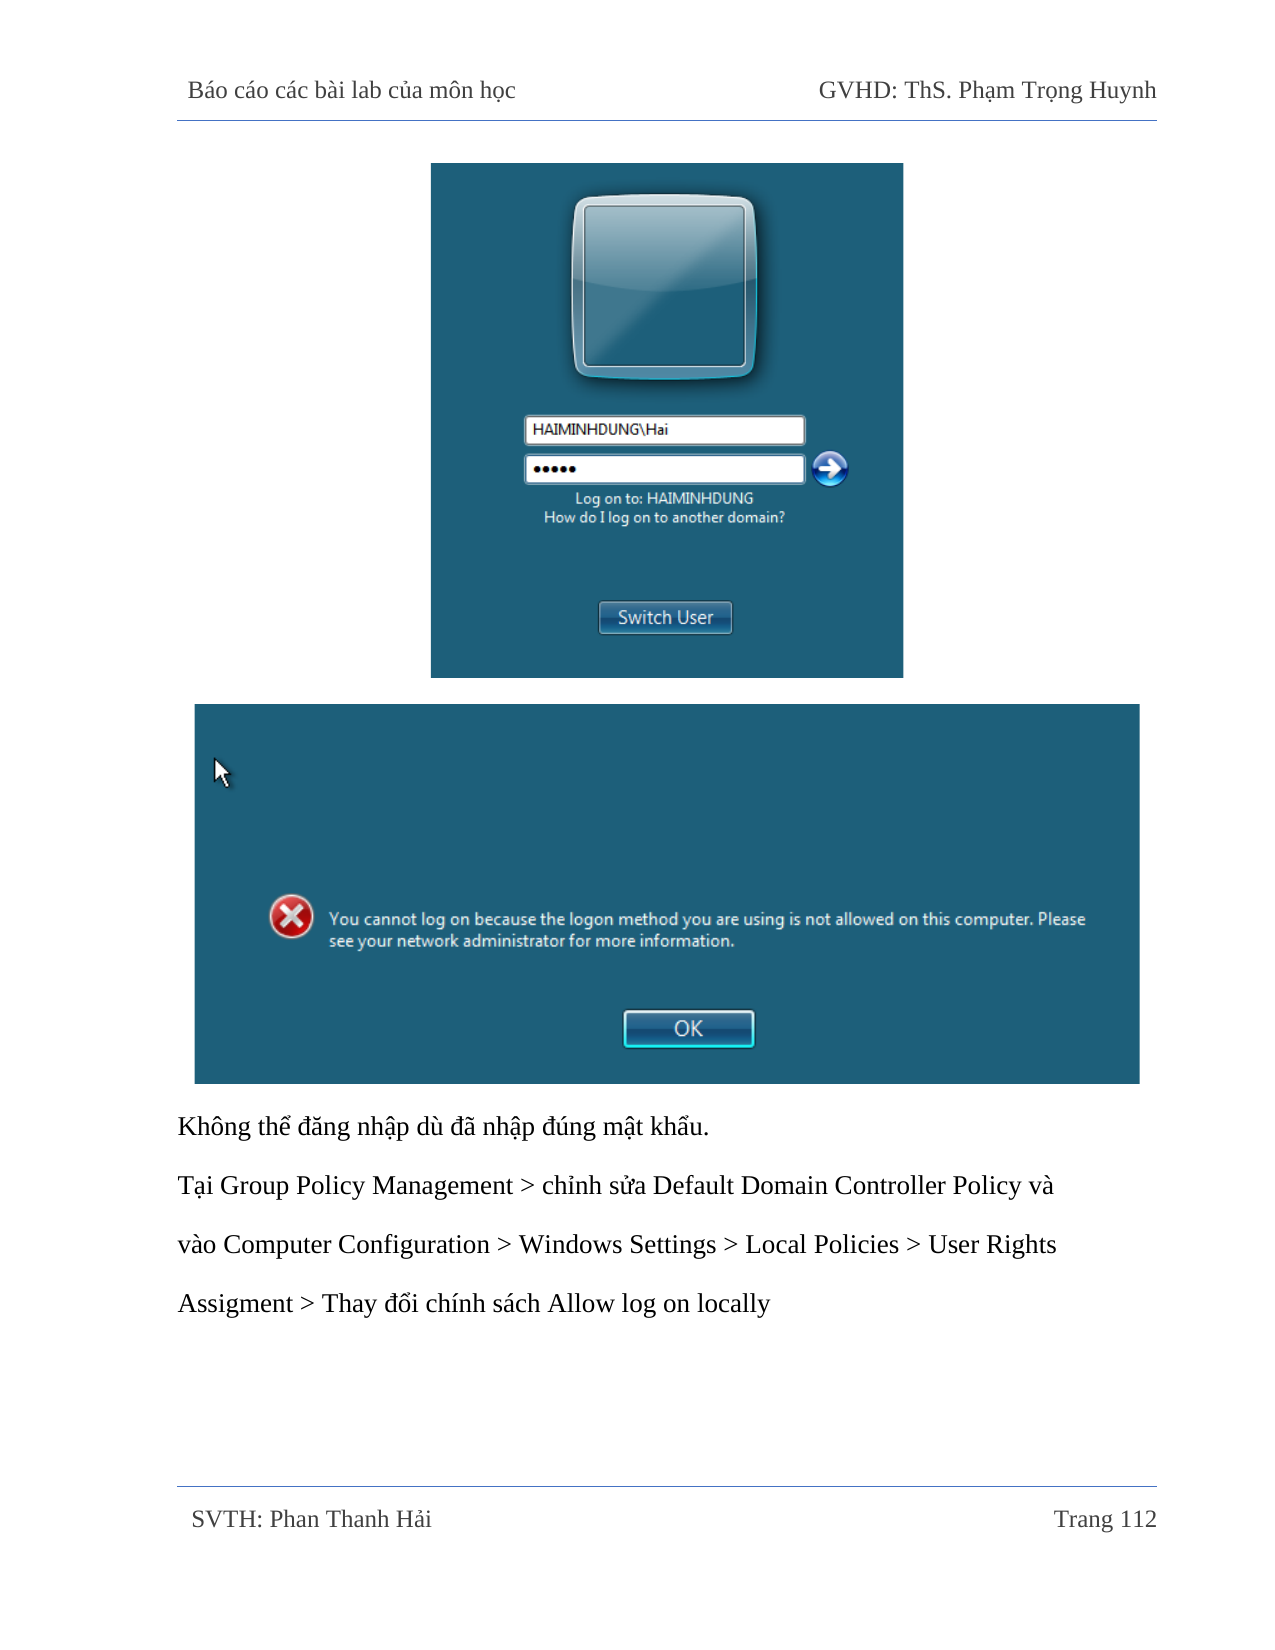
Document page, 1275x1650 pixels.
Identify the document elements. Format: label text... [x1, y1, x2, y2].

text Tại Group Policy Management > chỉnh sửa Default Domain Controller Policy và [177, 1169, 1157, 1200]
picture [194, 704, 1140, 1084]
text Assigment > Thay đổi chính sách Allow log on locally [177, 1287, 1157, 1318]
picture [430, 163, 904, 678]
text Không thể đăng nhập dù đã nhập đúng mật khẩu. [177, 1110, 1157, 1141]
text vào Computer Configuration > Windows Settings > Local Policies > User Rights [177, 1228, 1157, 1259]
